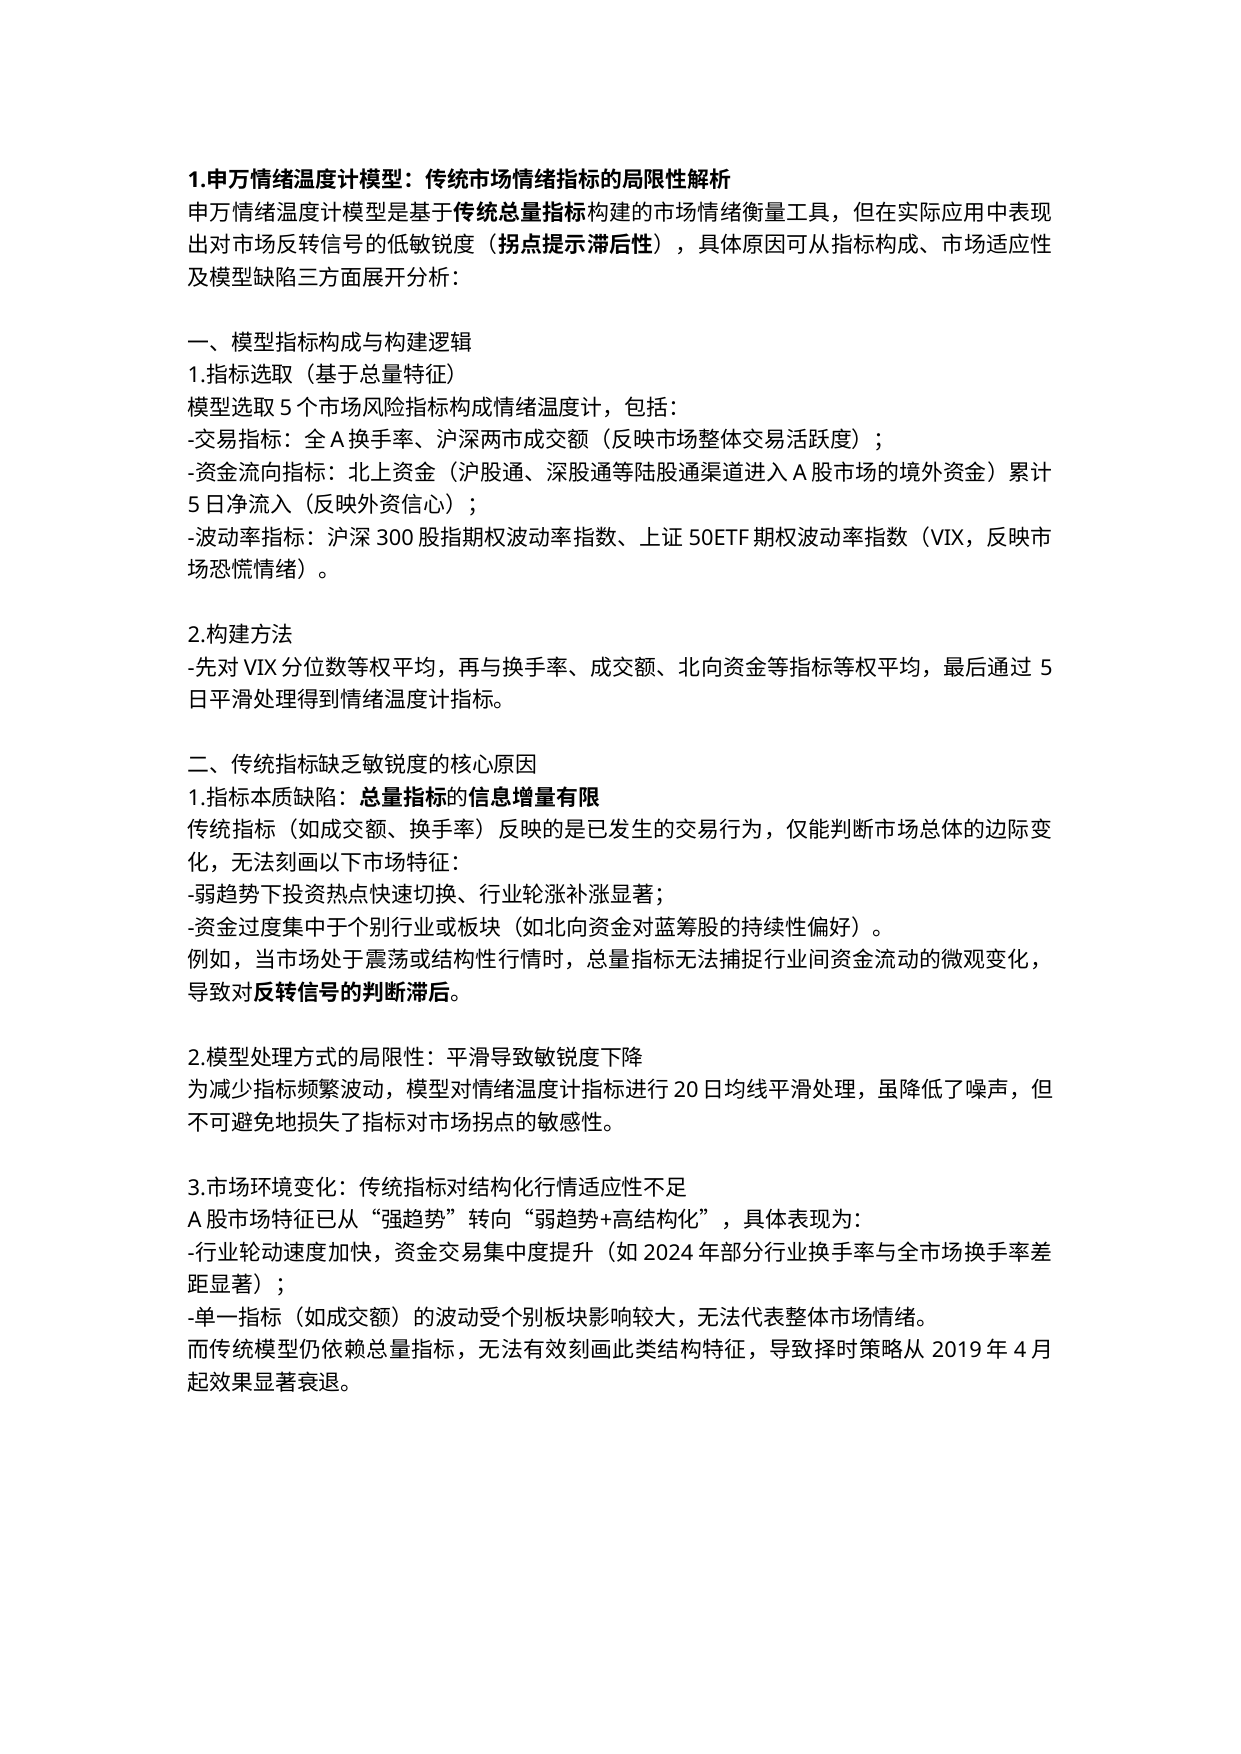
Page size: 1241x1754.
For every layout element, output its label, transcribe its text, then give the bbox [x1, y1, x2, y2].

text 2.模型处理方式的局限性：平滑导致敏锐度下降 [187, 1039, 1053, 1072]
text -资金流向指标：北上资金（沪股通、深股通等陆股通渠道进入A股市场的境外资金）累计5日净流入（反映外资信心）； [187, 454, 1053, 519]
text 传统指标（如成交额、换手率）反映的是已发生的交易行为，仅能判断市场总体的边际变化，无法刻画以下市场特征： [187, 812, 1053, 877]
text 1.指标本质缺陷：总量指标的信息增量有限 [187, 779, 1053, 812]
text 1.申万情绪温度计模型：传统市场情绪指标的局限性解析 [187, 162, 1053, 194]
text 模型选取5个市场风险指标构成情绪温度计，包括： [187, 389, 1053, 422]
text 3.市场环境变化：传统指标对结构化行情适应性不足 [187, 1169, 1053, 1202]
text -资金过度集中于个别行业或板块（如北向资金对蓝筹股的持续性偏好）。 [187, 909, 1053, 942]
text 例如，当市场处于震荡或结构性行情时，总量指标无法捕捉行业间资金流动的微观变化，导致对反转信号的判断滞后。 [187, 942, 1053, 1007]
text -弱趋势下投资热点快速切换、行业轮涨补涨显著； [187, 877, 1053, 909]
text 而传统模型仍依赖总量指标，无法有效刻画此类结构特征，导致择时策略从2019年4月起效果显著衰退。 [187, 1332, 1053, 1397]
text 2.构建方法 [187, 617, 1053, 649]
text -行业轮动速度加快，资金交易集中度提升（如2024年部分行业换手率与全市场换手率差距显著）； [187, 1234, 1053, 1299]
text -先对VIX分位数等权平均，再与换手率、成交额、北向资金等指标等权平均，最后通过5日平滑处理得到情绪温度计指标。 [187, 649, 1053, 714]
text 申万情绪温度计模型是基于传统总量指标构建的市场情绪衡量工具，但在实际应用中表现出对市场反转信号的低敏锐度（拐点提示滞后性），具体原因可从指标构成、市场适应性及模型缺陷三方面展开分析： [187, 194, 1053, 292]
text 为减少指标频繁波动，模型对情绪温度计指标进行20日均线平滑处理，虽降低了噪声，但不可避免地损失了指标对市场拐点的敏感性。 [187, 1072, 1053, 1137]
text -单一指标（如成交额）的波动受个别板块影响较大，无法代表整体市场情绪。 [187, 1299, 1053, 1332]
text 一、模型指标构成与构建逻辑 [187, 324, 1053, 357]
text -交易指标：全A换手率、沪深两市成交额（反映市场整体交易活跃度）； [187, 422, 1053, 454]
text A股市场特征已从“强趋势”转向“弱趋势+高结构化”，具体表现为： [187, 1202, 1053, 1234]
text 二、传统指标缺乏敏锐度的核心原因 [187, 747, 1053, 779]
text -波动率指标：沪深300股指期权波动率指数、上证50ETF期权波动率指数（VIX，反映市场恐慌情绪）。 [187, 519, 1053, 584]
text 1.指标选取（基于总量特征） [187, 357, 1053, 389]
